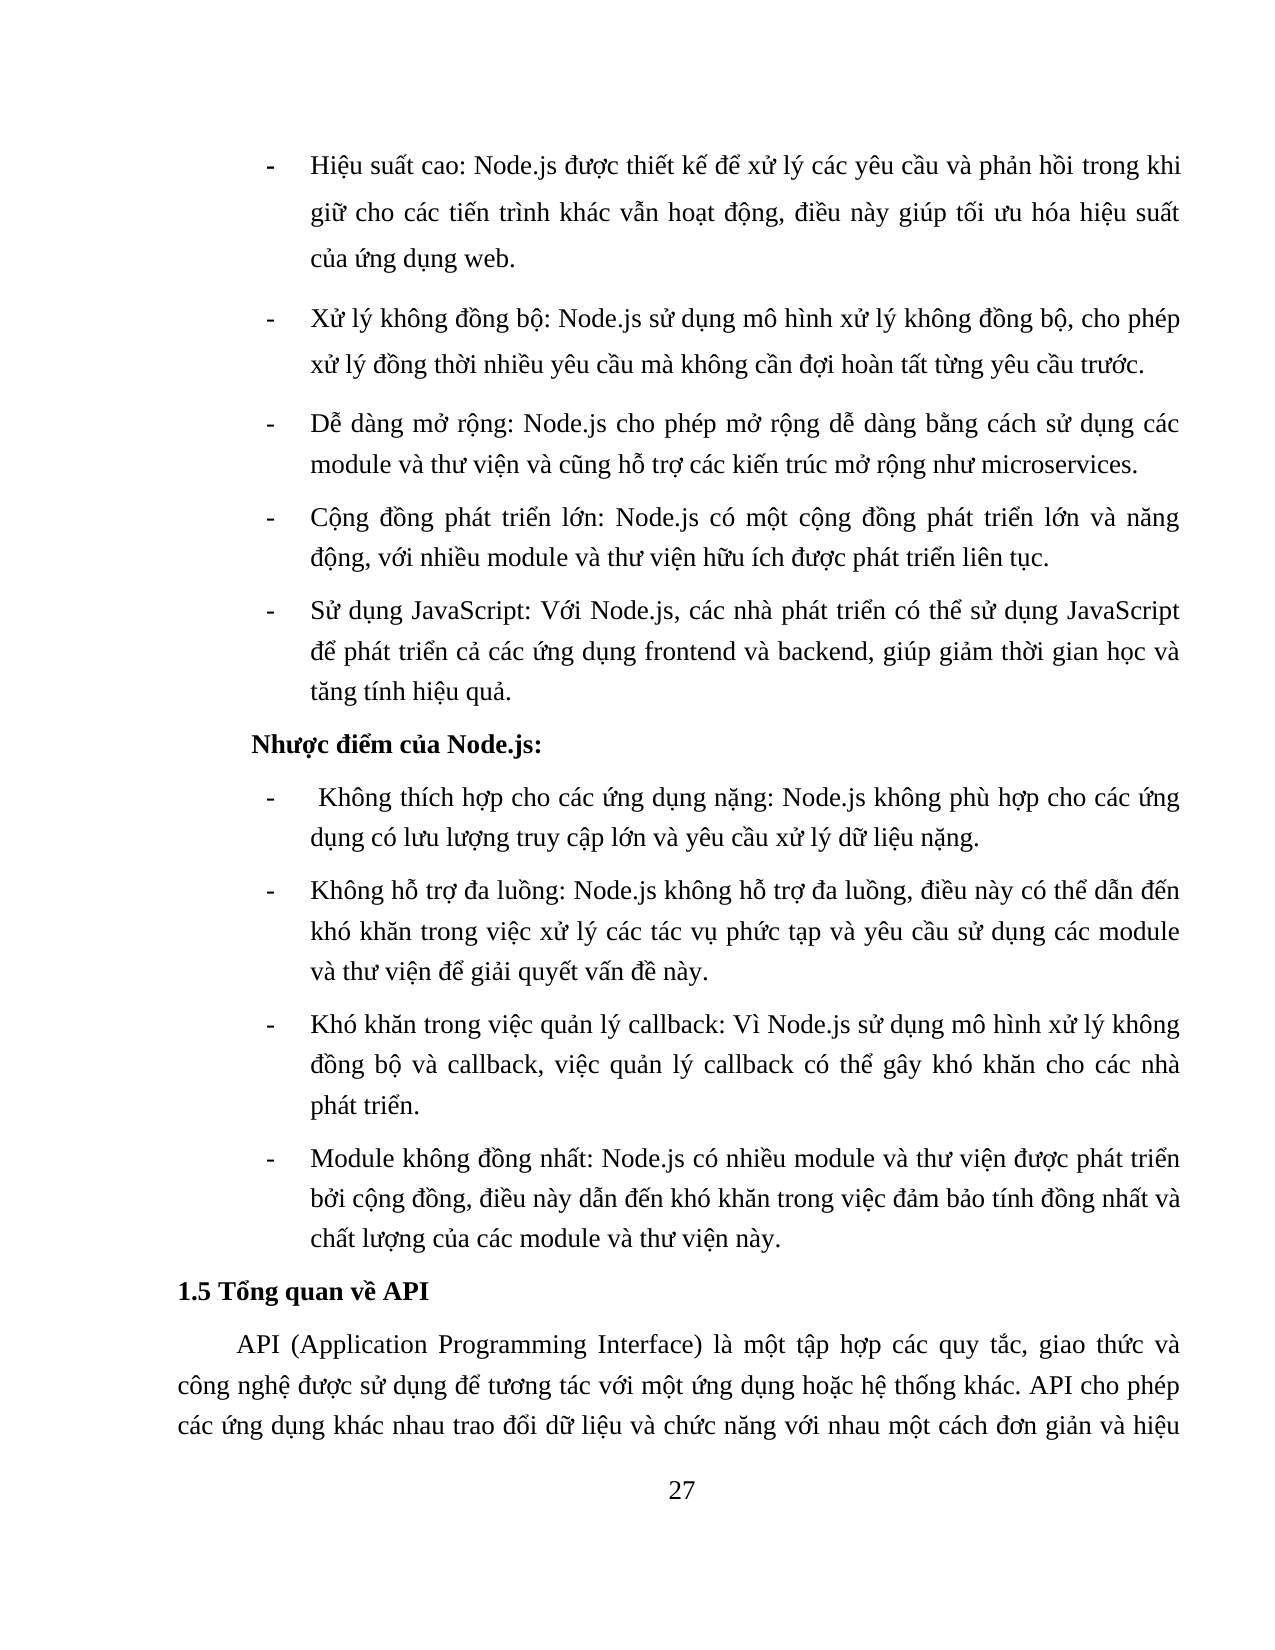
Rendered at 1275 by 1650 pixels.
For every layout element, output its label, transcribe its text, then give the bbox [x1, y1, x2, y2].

list Hiệu suất cao: Node.js được thiết kế để xử lý các yêu cầu và phản hồi trong khi giữ cho các tiến trình khác vẫn hoạt động, điều này giúp tối ưu hóa hiệu suất của ứng dụng web. [266, 149, 1181, 274]
list Module không đồng nhất: Node.js có nhiều module và thư viện được phát triển bởi cộng đồng, điều này dẫn đến khó khăn trong việc đảm bảo tính đồng nhất và chất lượng của các module và thư viện này. [266, 1142, 1181, 1254]
list Không hỗ trợ đa luồng: Node.js không hỗ trợ đa luồng, điều này có thể dẫn đến khó khăn trong việc xử lý các tác vụ phức tạp và yêu cầu sử dụng các module và thư viện để giải quyết vấn đề này. [266, 874, 1181, 986]
text Tổng quan về API [177, 1276, 1186, 1307]
list Sử dụng JavaScript: Với Node.js, các nhà phát triển có thể sử dụng JavaScript để phát triển cả các ứng dụng frontend và backend, giúp giảm thời gian học và tăng tính hiệu quả. [266, 594, 1181, 706]
list Dễ dàng mở rộng: Node.js cho phép mở rộng dễ dàng bằng cách sử dụng các module và thư viện và cũng hỗ trợ các kiến trúc mở rộng như microservices. [266, 408, 1181, 479]
list Không thích hợp cho các ứng dụng nặng: Node.js không phù hợp cho các ứng dụng có lưu lượng truy cập lớn và yêu cầu xử lý dữ liệu nặng. [266, 781, 1181, 852]
list Xử lý không đồng bộ: Node.js sử dụng mô hình xử lý không đồng bộ, cho phép xử lý đồng thời nhiều yêu cầu mà không cần đợi hoàn tất từng yêu cầu trước. [266, 302, 1181, 379]
text Nhược điểm của Node.js: [177, 728, 1181, 759]
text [177, 1328, 1181, 1440]
list Cộng đồng phát triển lớn: Node.js có một cộng đồng phát triển lớn và năng động, với nhiều module và thư viện hữu ích được phát triển liên tục. [266, 501, 1181, 572]
list Khó khăn trong việc quản lý callback: Vì Node.js sử dụng mô hình xử lý không đồng bộ và callback, việc quản lý callback có thể gây khó khăn cho các nhà phát triển. [266, 1008, 1181, 1120]
